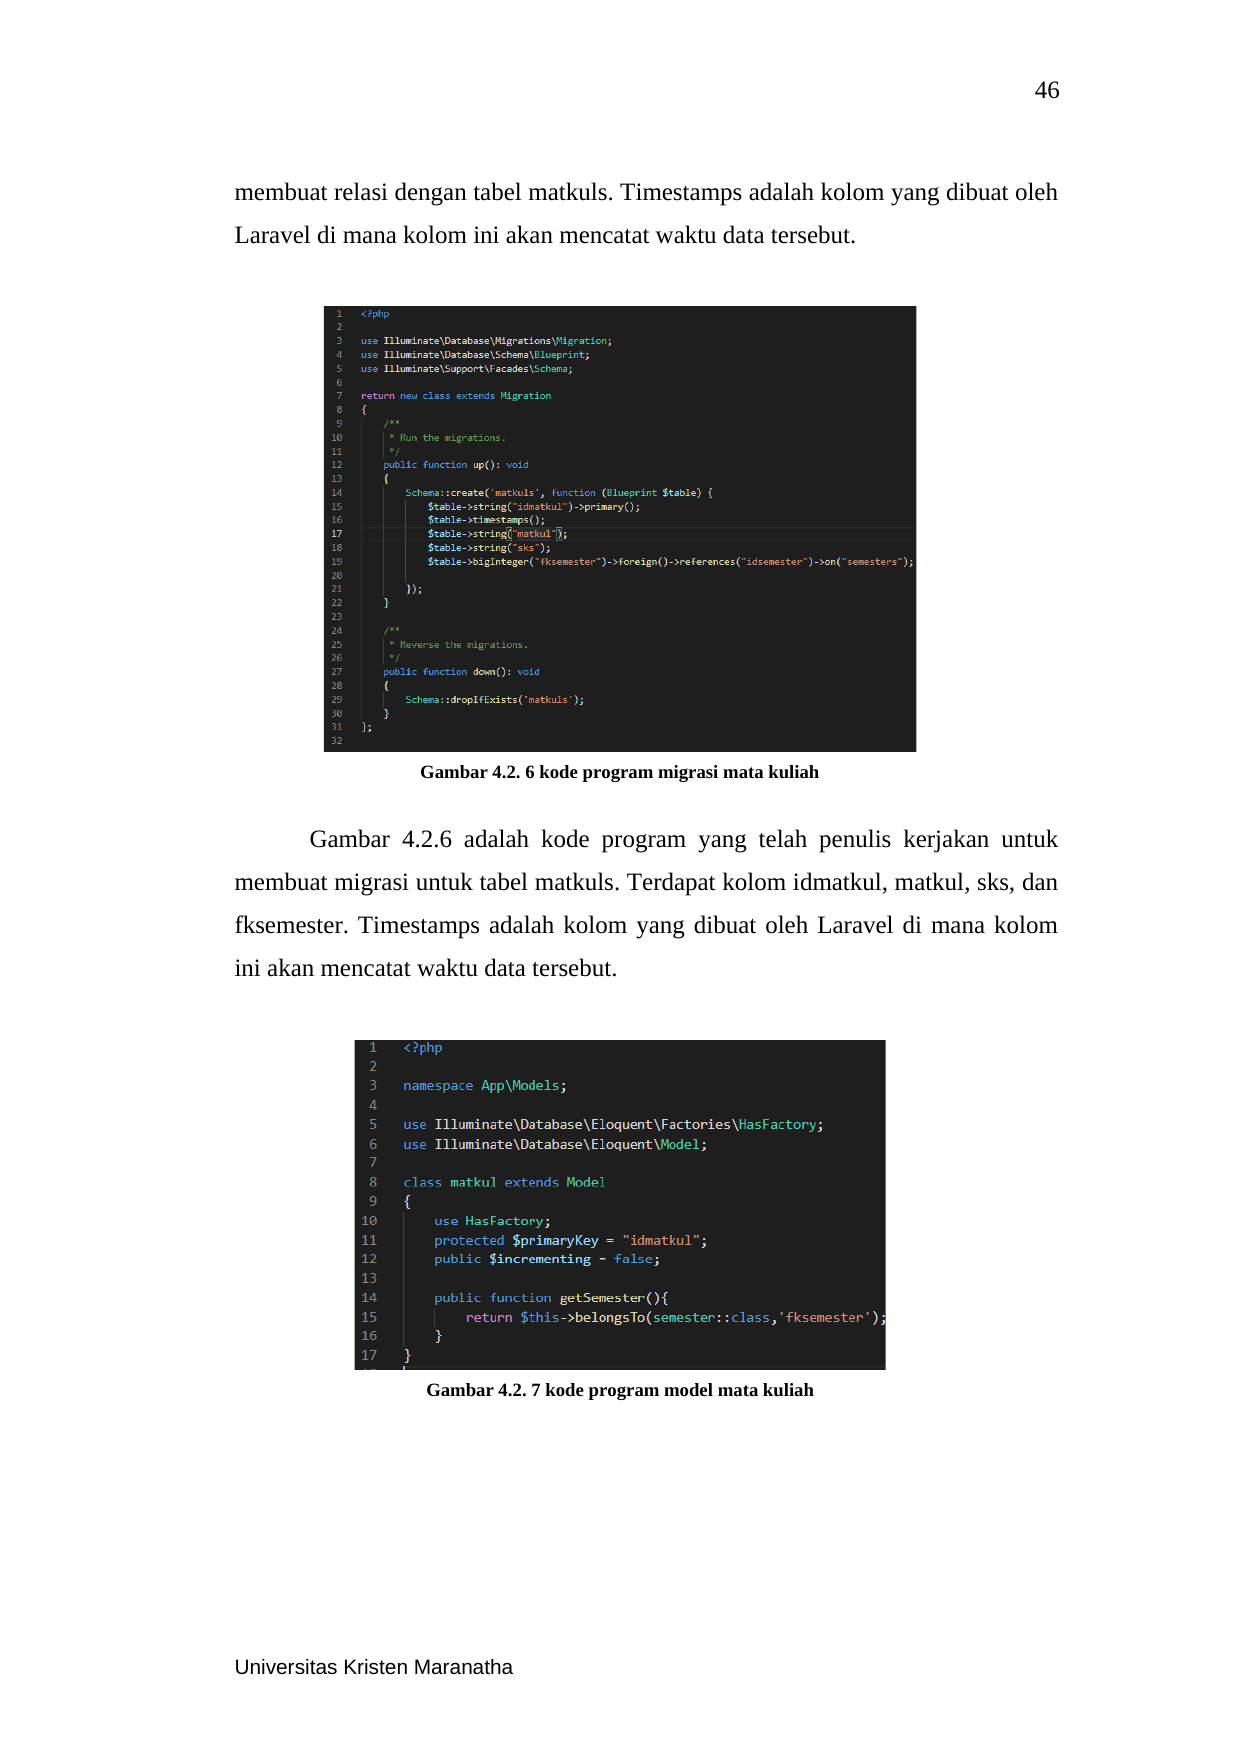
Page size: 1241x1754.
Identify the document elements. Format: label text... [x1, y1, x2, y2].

picture [323, 306, 917, 752]
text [234, 177, 1059, 249]
text Gambar 4.2.6 adalah kode program yang telah penulis kerjakan untuk membuat migrasi untuk tabel matkuls. Terdapat kolom idmatkul, matkul, sks, dan fksemester. Timestamps adalah kolom yang dibuat oleh Laravel di mana kolom ini akan mencatat waktu data tersebut. [234, 824, 1059, 982]
picture [354, 1040, 886, 1370]
